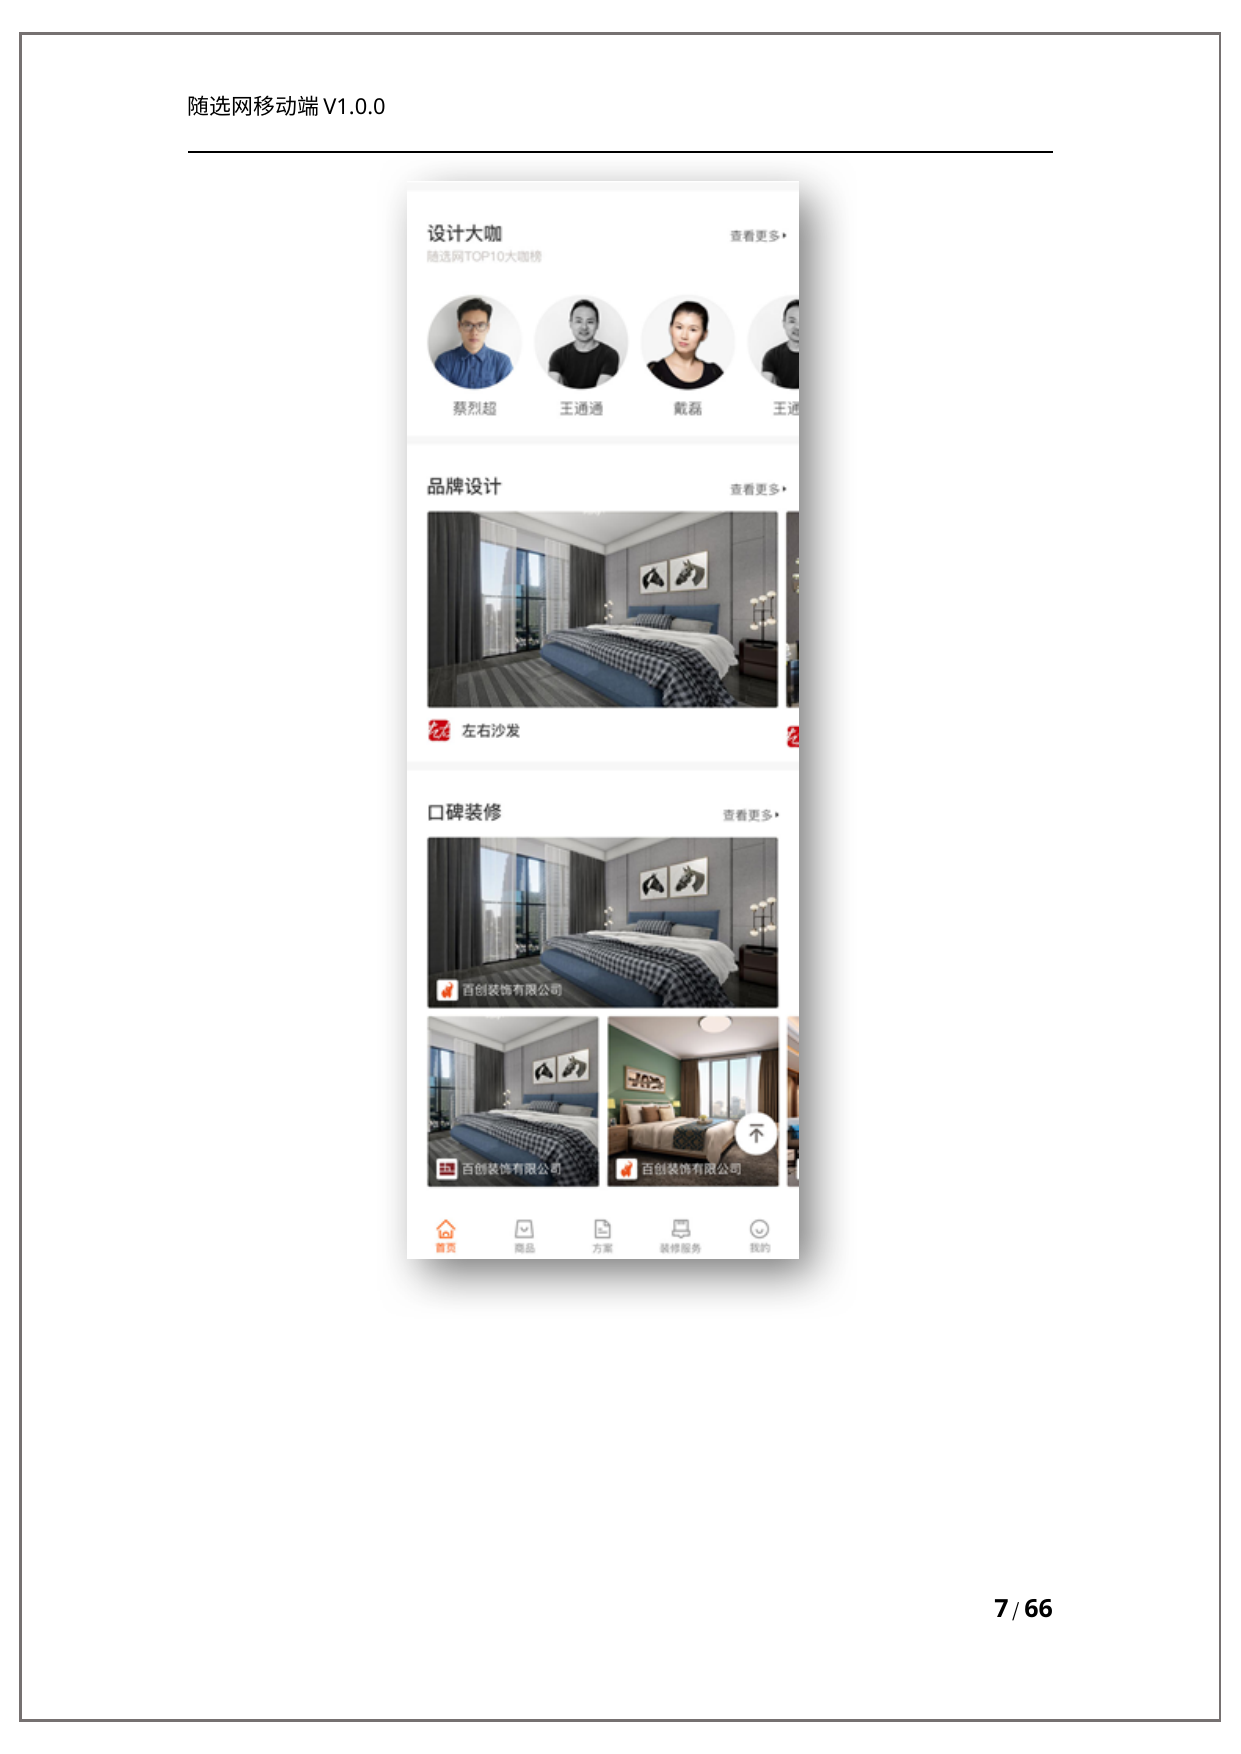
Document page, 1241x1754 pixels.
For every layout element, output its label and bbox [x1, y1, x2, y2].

picture [407, 181, 799, 1259]
